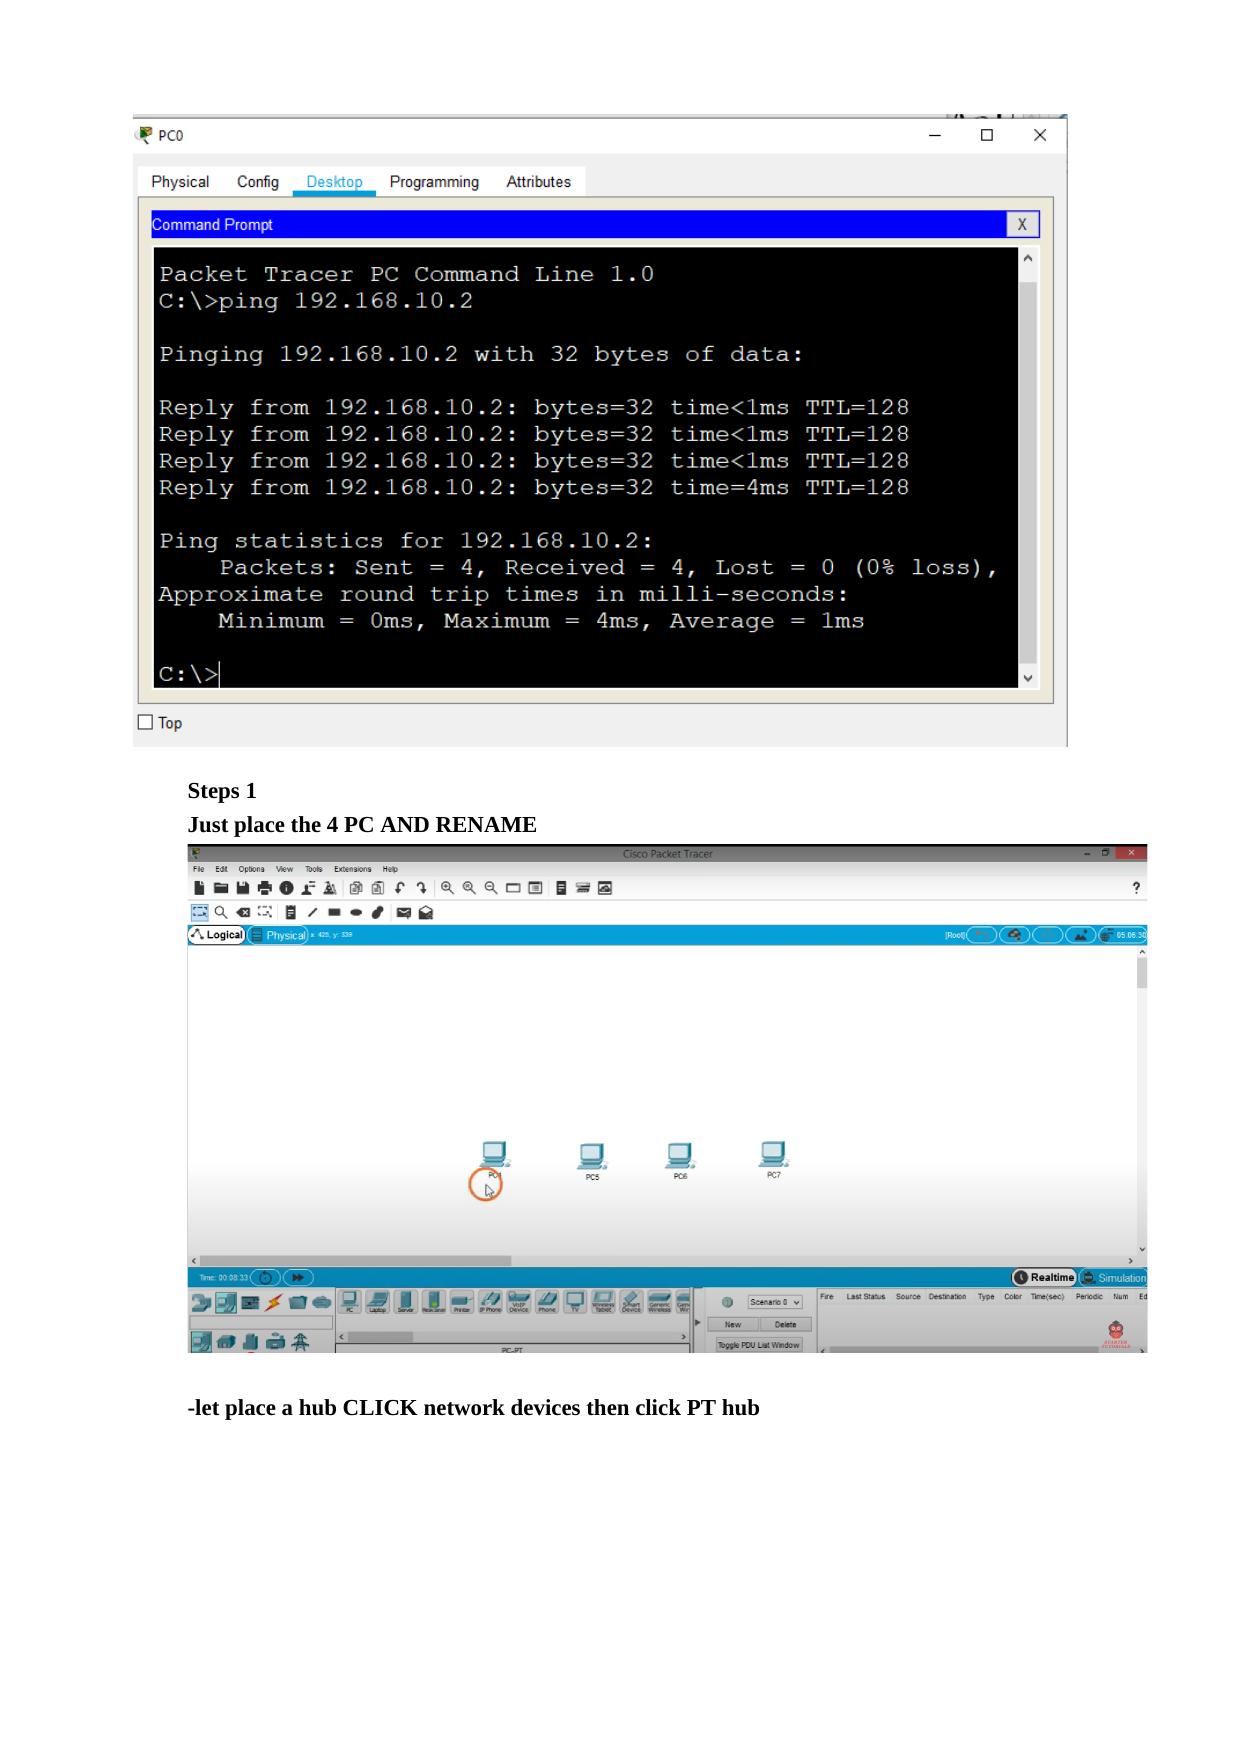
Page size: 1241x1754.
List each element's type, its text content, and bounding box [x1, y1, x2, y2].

picture [132, 114, 1068, 747]
text -let place a hub CLICK network devices then click PT hub [187, 1394, 1092, 1421]
picture [1128, 930, 1148, 939]
picture [230, 1275, 238, 1281]
picture [240, 1275, 251, 1281]
picture [202, 1275, 214, 1280]
picture [1083, 1272, 1094, 1284]
picture [219, 1275, 227, 1281]
text Steps 1 [187, 777, 1092, 803]
picture [187, 844, 1148, 1353]
picture [1121, 1275, 1142, 1281]
picture [1074, 936, 1085, 940]
picture [293, 1275, 304, 1281]
text Just place the 4 PC AND RENAME [187, 811, 1092, 837]
picture [1100, 1274, 1109, 1281]
